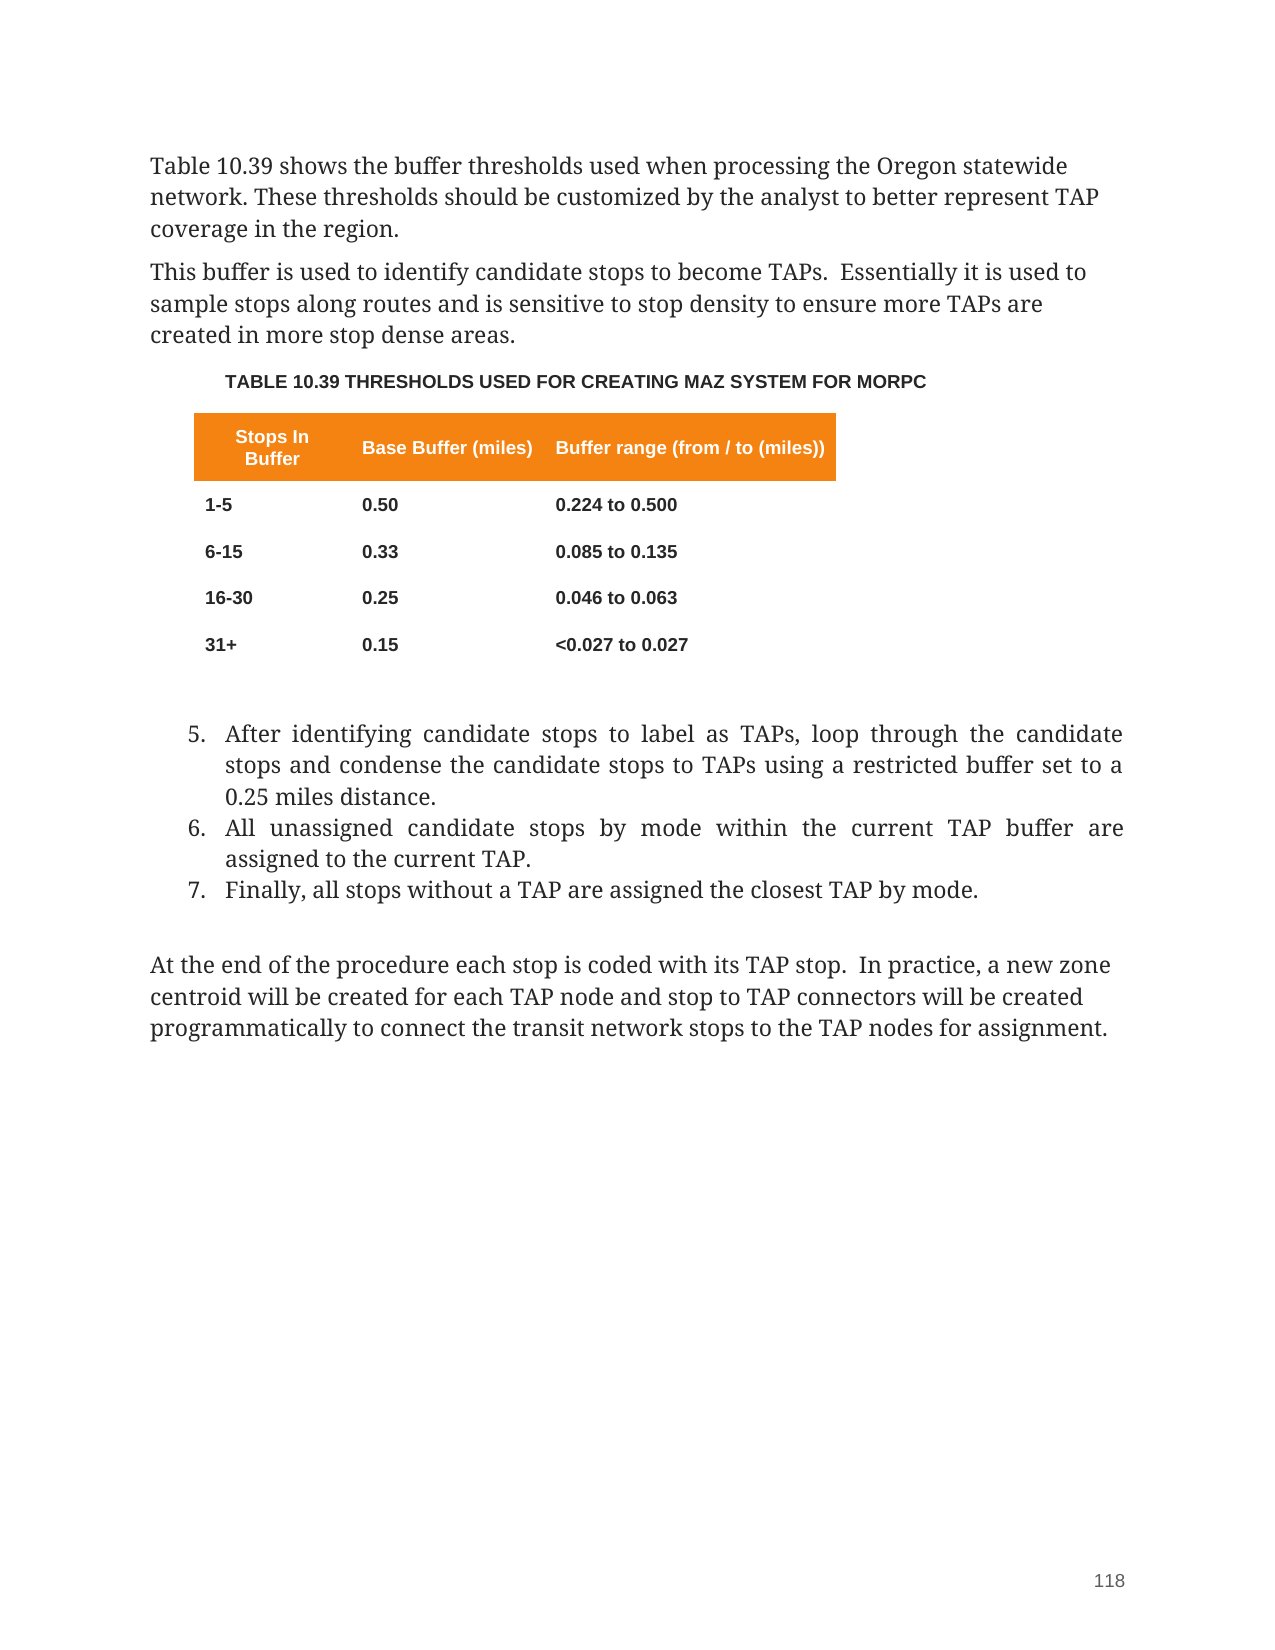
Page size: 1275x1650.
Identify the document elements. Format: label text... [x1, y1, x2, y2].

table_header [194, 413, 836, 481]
text This buffer is used to identify candidate stops to become TAPs. Essentially it is used to sample stops along routes and is sensitive to stop density to ensure more TAPs are created in more stop dense areas. [150, 256, 1125, 350]
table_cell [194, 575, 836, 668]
list All unassigned candidate stops by mode within the current TAP buffer are assigned to the current TAP. [187, 812, 1125, 874]
list After identifying candidate stops to label as TAPs, loop through the candidate stops and condense the candidate stops to TAPs using a restricted buffer set to a 0.25 miles distance. [187, 718, 1125, 812]
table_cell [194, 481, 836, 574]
list Finally, all stops without a TAP are assigned the closest TAP by mode. [187, 874, 1125, 906]
text At the end of the procedure each stop is coded with its TAP stop. In practice, a new zone centroid will be created for each TAP node and stop to TAP connectors will be created programmatically to connect the transit network stops to the TAP nodes for assignment. [150, 949, 1125, 1043]
text Table . Thresholds used for creating MAZ system for MORPC [150, 371, 1125, 392]
